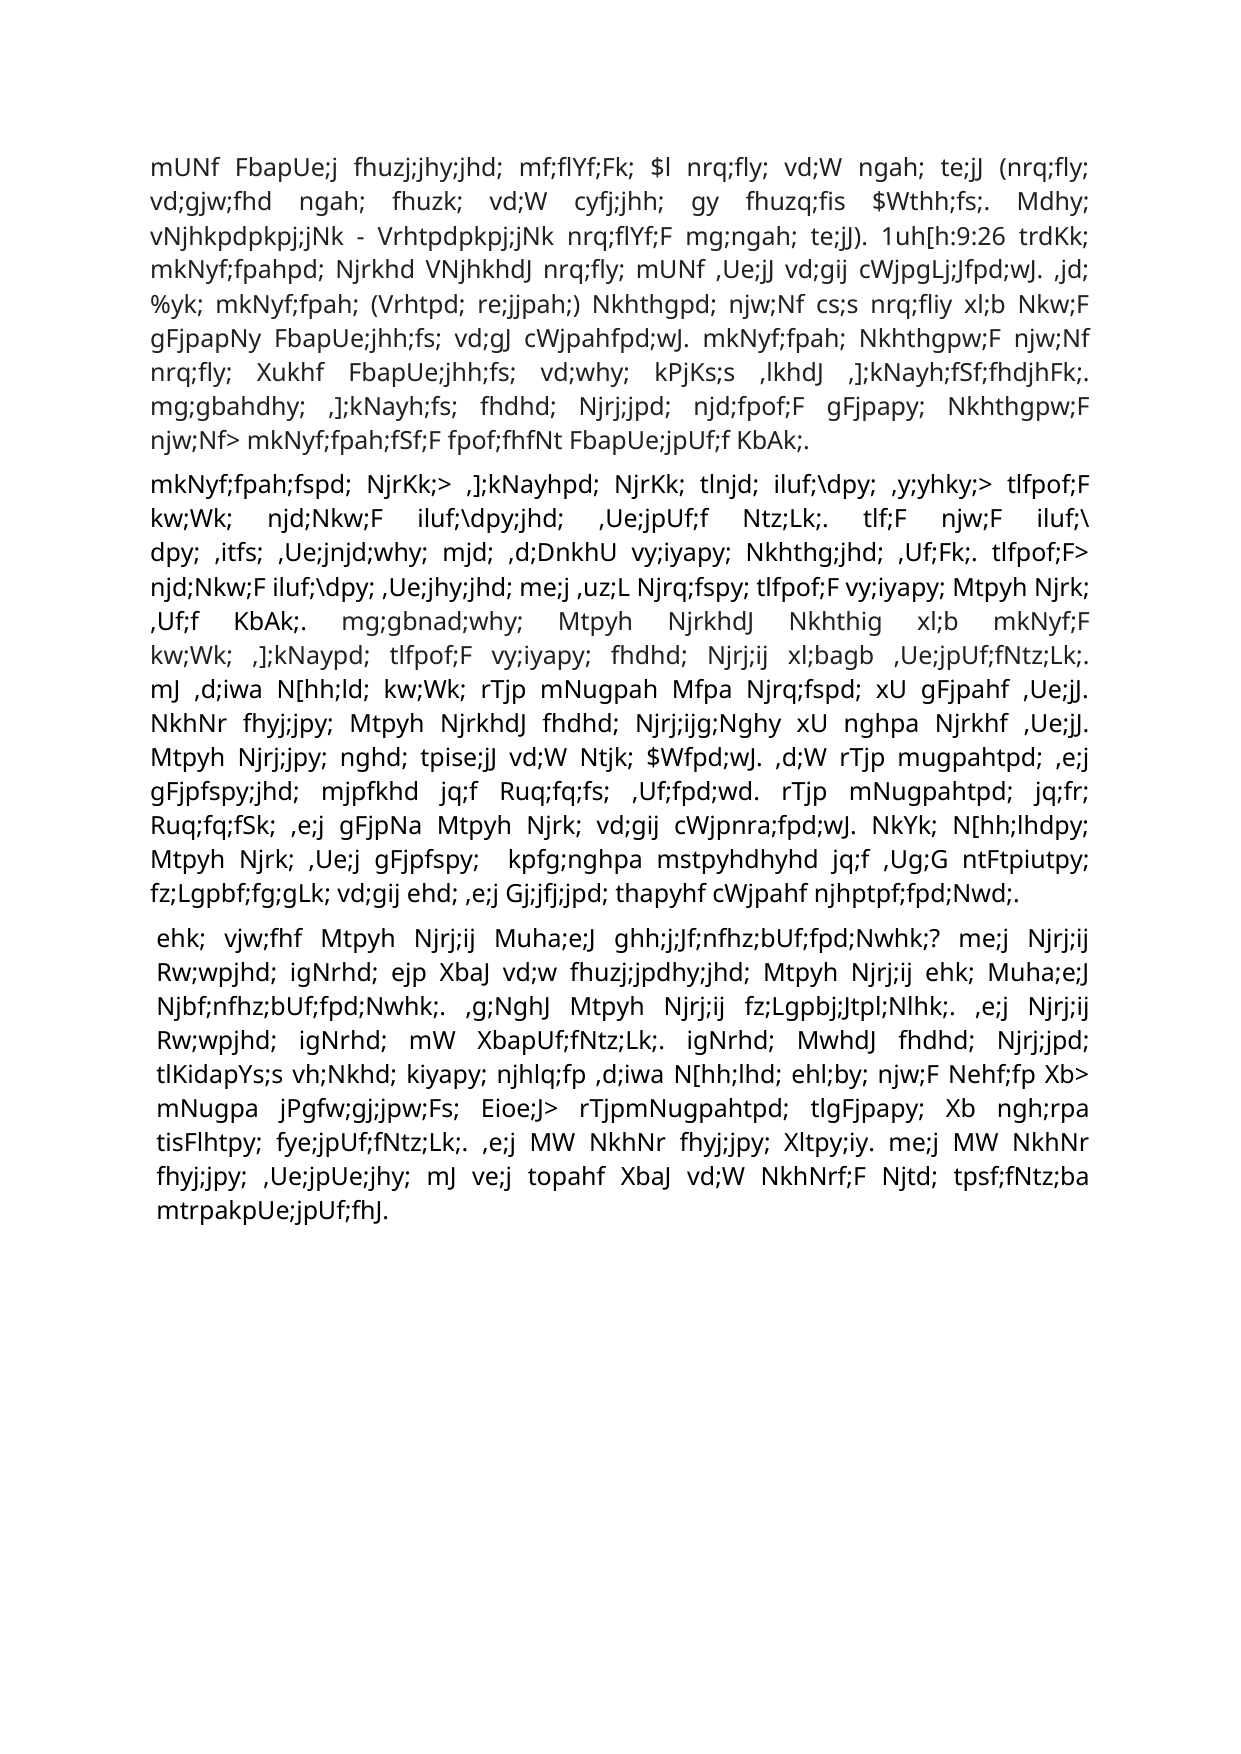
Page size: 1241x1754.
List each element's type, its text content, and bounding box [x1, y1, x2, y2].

text mkNyf;fpah;fspd; NjrKk;> ,];kNayhpd; NjrKk; tlnjd; iluf;\dpy; ,y;yhky;> tlfpof;F kw;Wk; njd;Nkw;F iluf;\dpy;jhd; ,Ue;jpUf;f Ntz;Lk;. tlf;F njw;F iluf;\dpy; ,itfs; ,Ue;jnjd;why; mjd; ,d;DnkhU vy;iyapy; Nkhthg;jhd; ,Uf;Fk;. tlfpof;F> njd;Nkw;F iluf;\dpy; ,Ue;jhy;jhd; me;j ,uz;L Njrq;fspy; tlfpof;F vy;iyapy; Mtpyh Njrk; ,Uf;f KbAk;. mg;gbnad;why; Mtpyh NjrkhdJ Nkhthig xl;b mkNyf;F kw;Wk; ,];kNaypd; tlfpof;F vy;iyapy; fhdhd; Njrj;ij xl;bagb ,Ue;jpUf;fNtz;Lk;. mJ ,d;iwa N[hh;ld; kw;Wk; rTjp mNugpah Mfpa Njrq;fspd; xU gFjpahf ,Ue;jJ. NkhNr fhyj;jpy; Mtpyh NjrkhdJ fhdhd; Njrj;ijg;Nghy xU nghpa Njrkhf ,Ue;jJ. Mtpyh Njrj;jpy; nghd; tpise;jJ vd;W Ntjk; $Wfpd;wJ. ,d;W rTjp mugpahtpd; ,e;j gFjpfspy;jhd; mjpfkhd jq;f Ruq;fq;fs; ,Uf;fpd;wd. rTjp mNugpahtpd; jq;fr; Ruq;fq;fSk; ,e;j gFjpNa Mtpyh Njrk; vd;gij cWjpnra;fpd;wJ. NkYk; N[hh;lhdpy; Mtpyh Njrk; ,Ue;j gFjpfspy; kpfg;nghpa mstpyhdhyhd jq;f ,Ug;G ntFtpiutpy; fz;Lgpbf;fg;gLk; vd;gij ehd; ,e;j Gj;jfj;jpd; thapyhf cWjpahf njhptpf;fpd;Nwd;. [150, 671, 1090, 910]
text ehk; vjw;fhf Mtpyh Njrj;ij Muha;e;J ghh;j;Jf;nfhz;bUf;fpd;Nwhk;? me;j Njrj;ij Rw;wpjhd; igNrhd; ejp XbaJ vd;w fhuzj;jpdhy;jhd; Mtpyh Njrj;ij ehk; Muha;e;J Njbf;nfhz;bUf;fpd;Nwhk;. ,g;NghJ Mtpyh Njrj;ij fz;Lgpbj;Jtpl;Nlhk;. ,e;j Njrj;ij Rw;wpjhd; igNrhd; mW XbapUf;fNtz;Lk;. igNrhd; MwhdJ fhdhd; Njrj;jpd; tlKidapYs;s vh;Nkhd; kiyapy; njhlq;fp ,d;iwa N[hh;lhd; ehl;by; njw;F Nehf;fp Xb> mNugpa jPgfw;gj;jpw;Fs; Eioe;J> rTjpmNugpahtpd; tlgFjpapy; Xb ngh;rpa tisFlhtpy; fye;jpUf;fNtz;Lk;. ,e;j MW NkhNr fhyj;jpy; Xltpy;iy. me;j MW NkhNr fhyj;jpy; ,Ue;jpUe;jhy; mJ ve;j topahf XbaJ vd;W NkhNrf;F Njtd; tpsf;fNtz;ba mtrpakpUe;jpUf;fhJ. [156, 920, 1090, 1227]
text mkNyf;fpah;fspd; NjrKk;> ,];kNayhpd; NjrKk; tlnjd; iluf;\dpy; ,y;yhky;> tlfpof;F kw;Wk; njd;Nkw;F iluf;\dpy;jhd; ,Ue;jpUf;f Ntz;Lk;. tlf;F njw;F iluf;\dpy; ,itfs; ,Ue;jnjd;why; mjd; ,d;DnkhU vy;iyapy; Nkhthg;jhd; ,Uf;Fk;. tlfpof;F> njd;Nkw;F iluf;\dpy; ,Ue;jhy;jhd; me;j ,uz;L Njrq;fspy; tlfpof;F vy;iyapy; Mtpyh Njrk; ,Uf;f KbAk;. mg;gbnad;why; Mtpyh NjrkhdJ Nkhthig xl;b mkNyf;F kw;Wk; ,];kNaypd; tlfpof;F vy;iyapy; fhdhd; Njrj;ij xl;bagb ,Ue;jpUf;fNtz;Lk;. mJ ,d;iwa N[hh;ld; kw;Wk; rTjp mNugpah Mfpa Njrq;fspd; xU gFjpahf ,Ue;jJ. NkhNr fhyj;jpy; Mtpyh NjrkhdJ fhdhd; Njrj;ijg;Nghy xU nghpa Njrkhf ,Ue;jJ. Mtpyh Njrj;jpy; nghd; tpise;jJ vd;W Ntjk; $Wfpd;wJ. ,d;W rTjp mugpahtpd; ,e;j gFjpfspy;jhd; mjpfkhd jq;f Ruq;fq;fs; ,Uf;fpd;wd. rTjp mNugpahtpd; jq;fr; Ruq;fq;fSk; ,e;j gFjpNa Mtpyh Njrk; vd;gij cWjpnra;fpd;wJ. NkYk; N[hh;lhdpy; Mtpyh Njrk; ,Ue;j gFjpfspy; kpfg;nghpa mstpyhdhyhd jq;f ,Ug;G ntFtpiutpy; fz;Lgpbf;fg;gLk; vd;gij ehd; ,e;j Gj;jfj;jpd; thapyhf cWjpahf njhptpf;fpd;Nwd;. [150, 467, 1090, 637]
